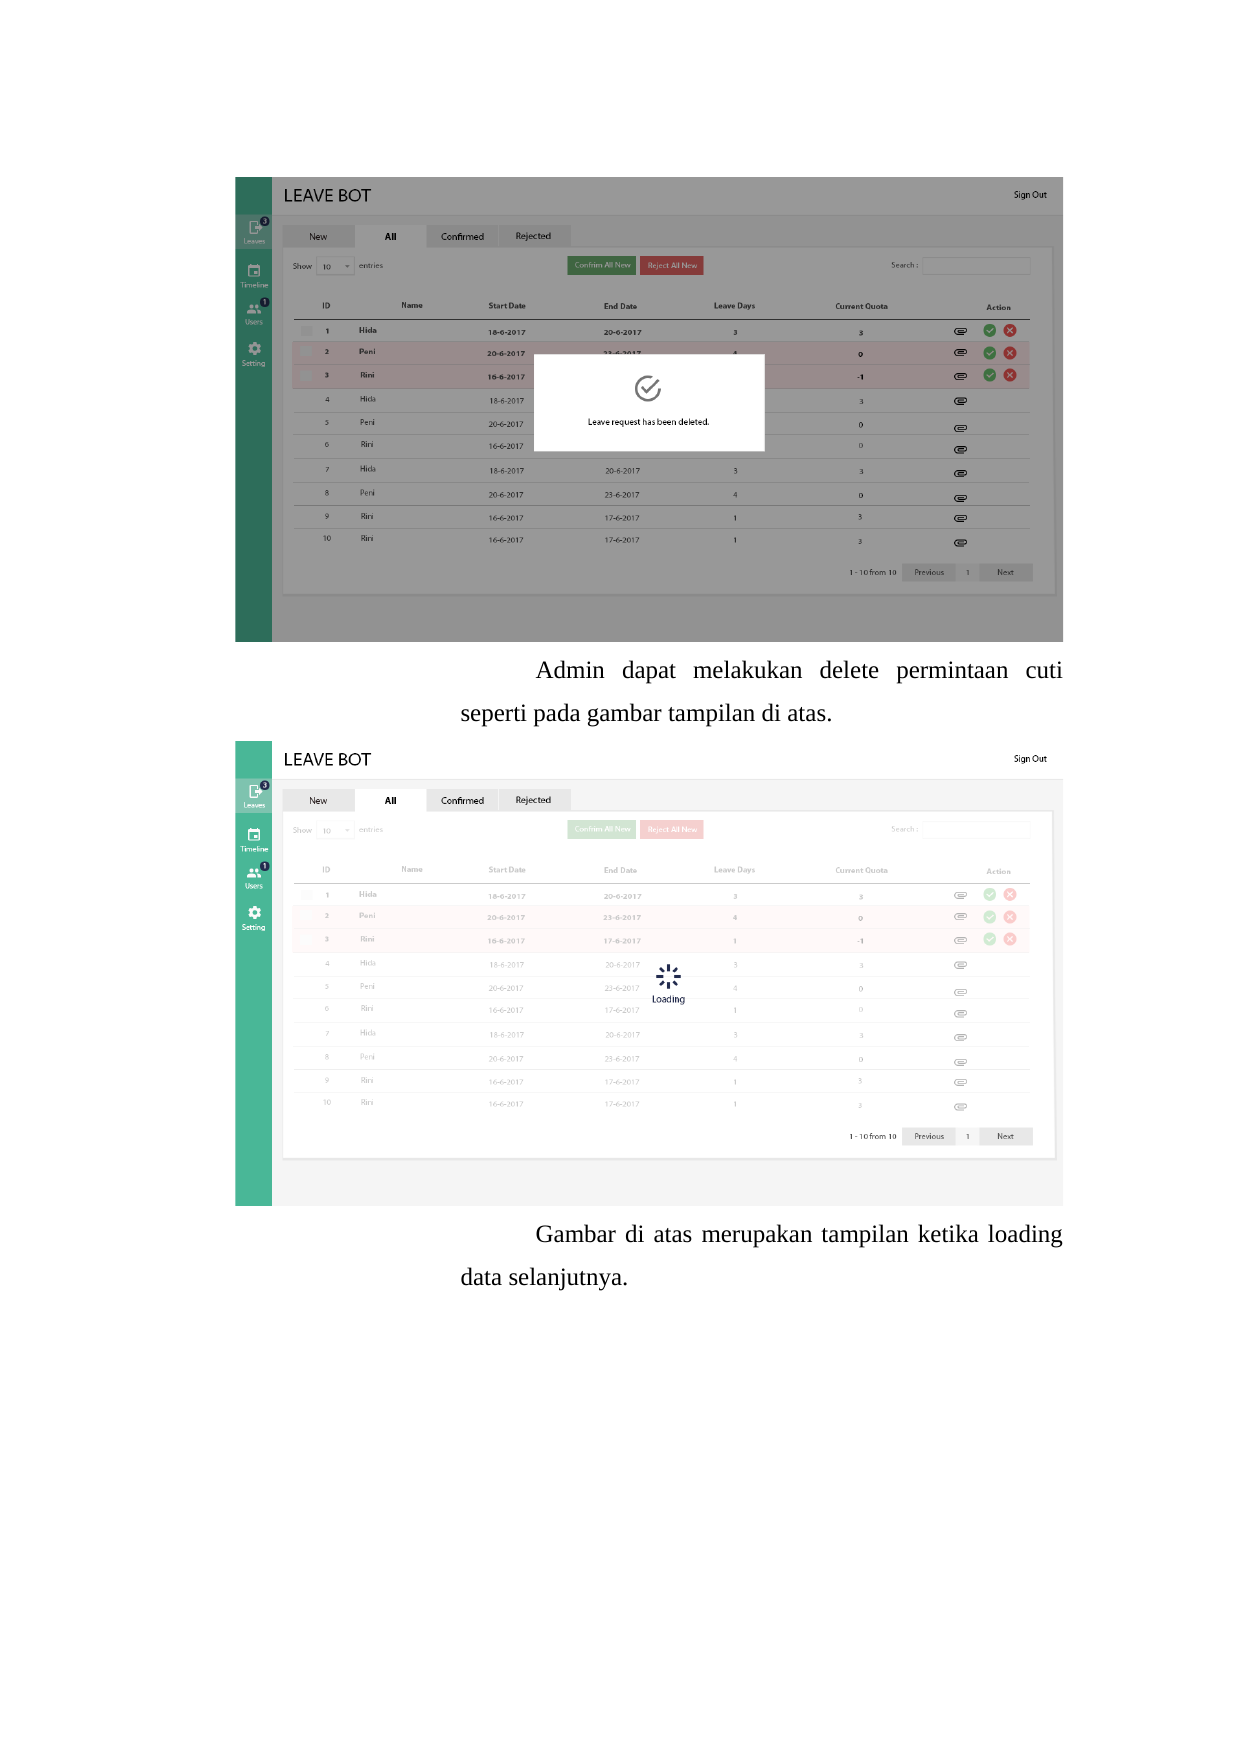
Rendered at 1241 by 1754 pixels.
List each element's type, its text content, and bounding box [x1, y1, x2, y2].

picture [235, 177, 1064, 642]
text Gambar di atas merupakan tampilan ketika loading data selanjutnya. [460, 1219, 1063, 1291]
text Admin dapat melakukan delete permintaan cuti seperti pada gambar tampilan di atas. [460, 655, 1063, 727]
picture [235, 741, 1064, 1206]
